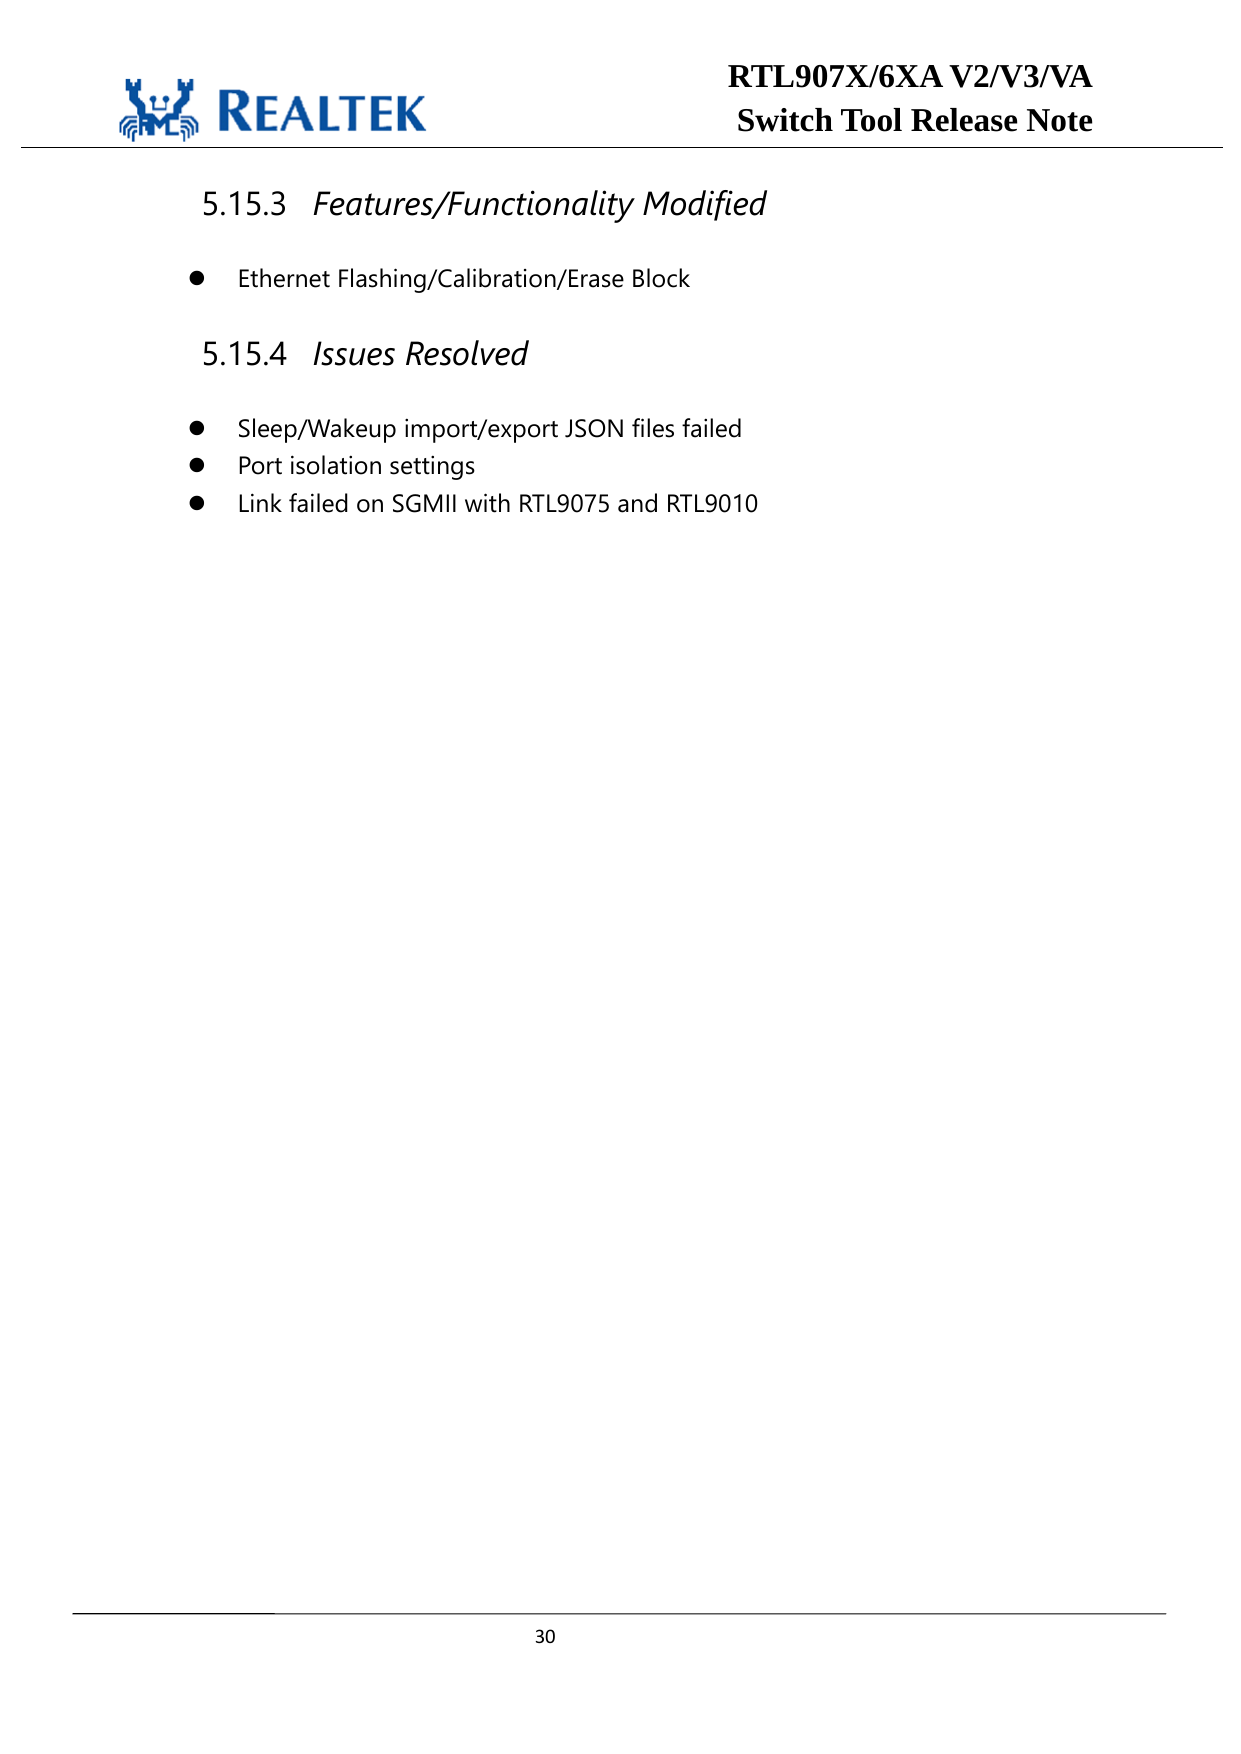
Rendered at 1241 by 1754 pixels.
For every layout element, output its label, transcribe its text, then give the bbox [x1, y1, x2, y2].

text Features/Functionality Modified [201, 164, 1128, 239]
text Issues Resolved [201, 314, 1128, 389]
list Sleep/Wakeup import/export JSON files failed [187, 408, 1128, 446]
list Port isolation settings [187, 446, 1128, 483]
list Ethernet Flashing/Calibration/Erase Block [187, 258, 1128, 296]
picture [116, 78, 442, 147]
list Link failed on SGMII with RTL9075 and RTL9010 [187, 483, 1128, 521]
